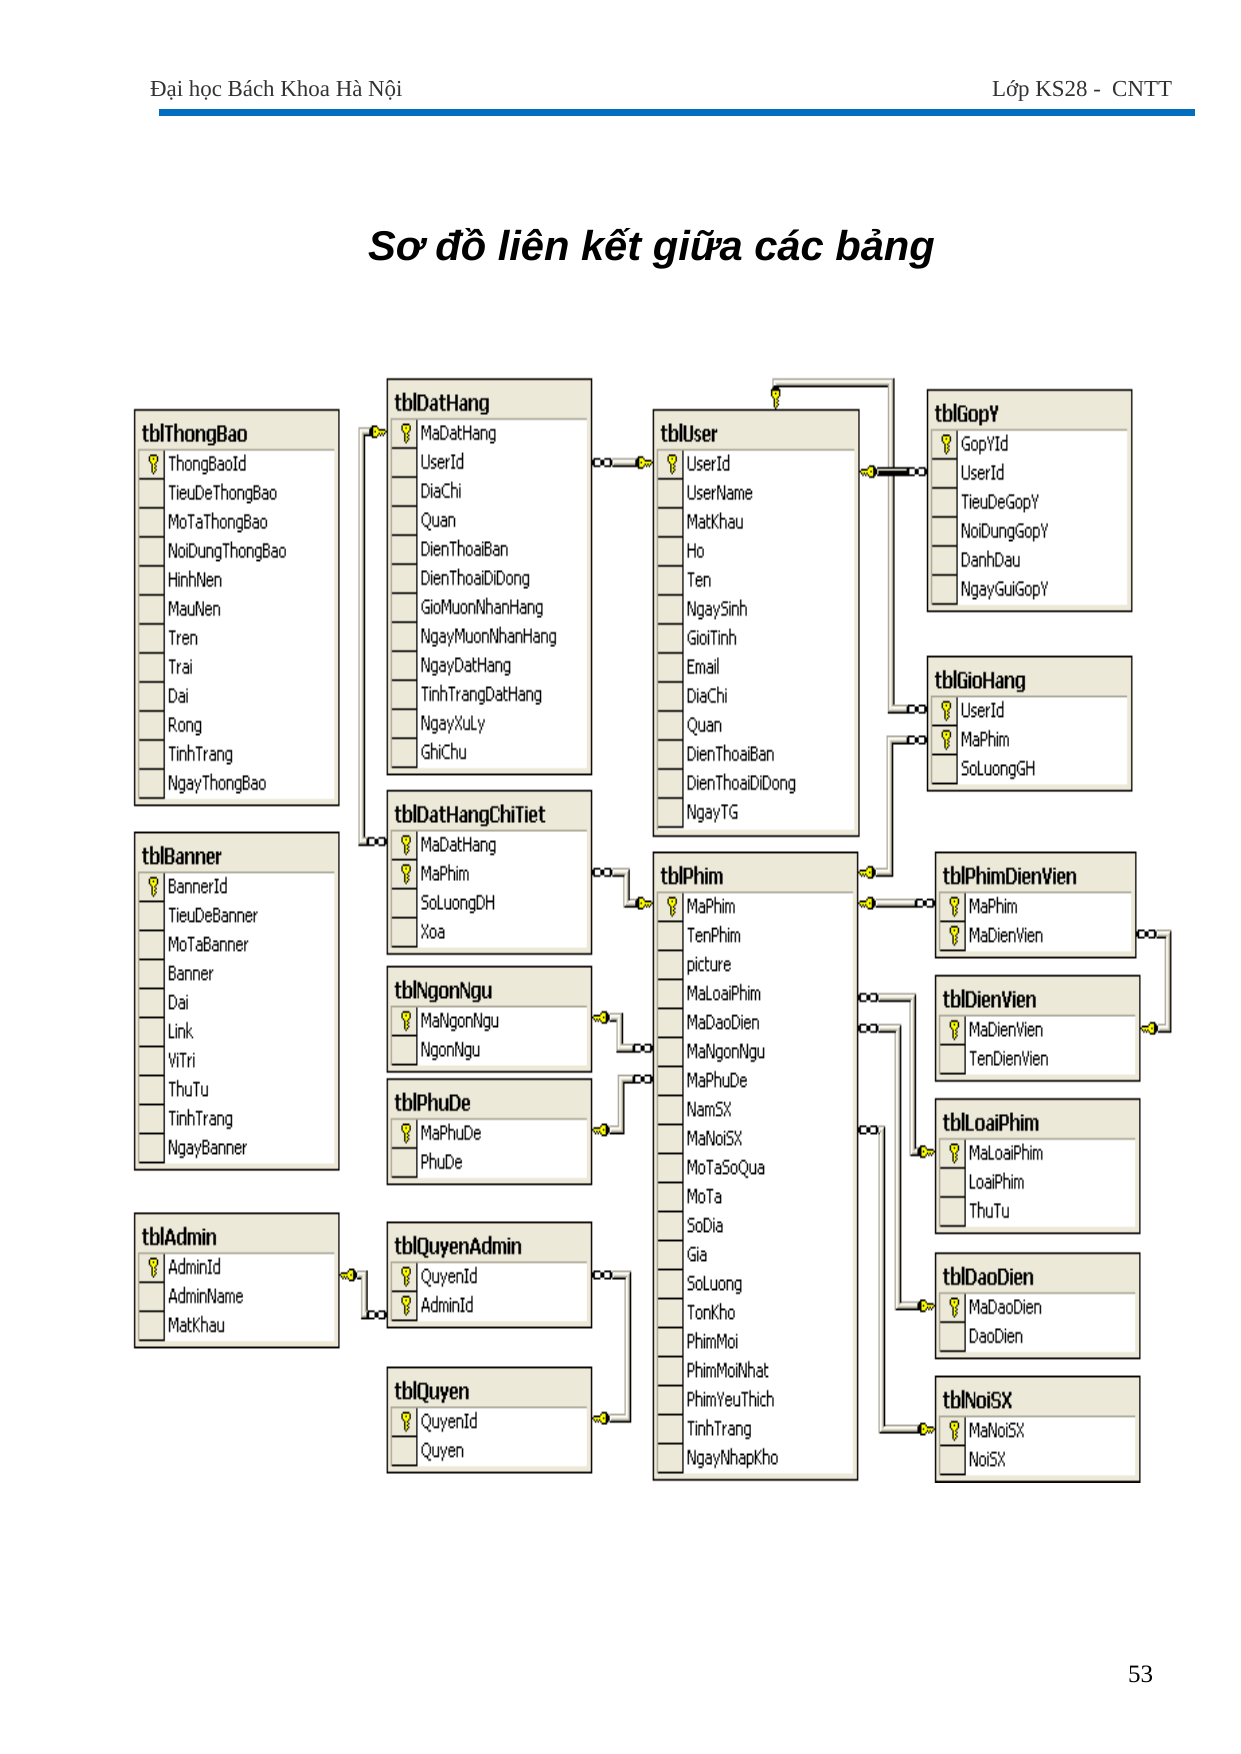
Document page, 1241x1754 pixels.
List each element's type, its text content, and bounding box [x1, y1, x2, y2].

subtitle Sơ đồ liên kết giữa các bảng [150, 221, 1153, 269]
picture [114, 375, 1181, 1483]
